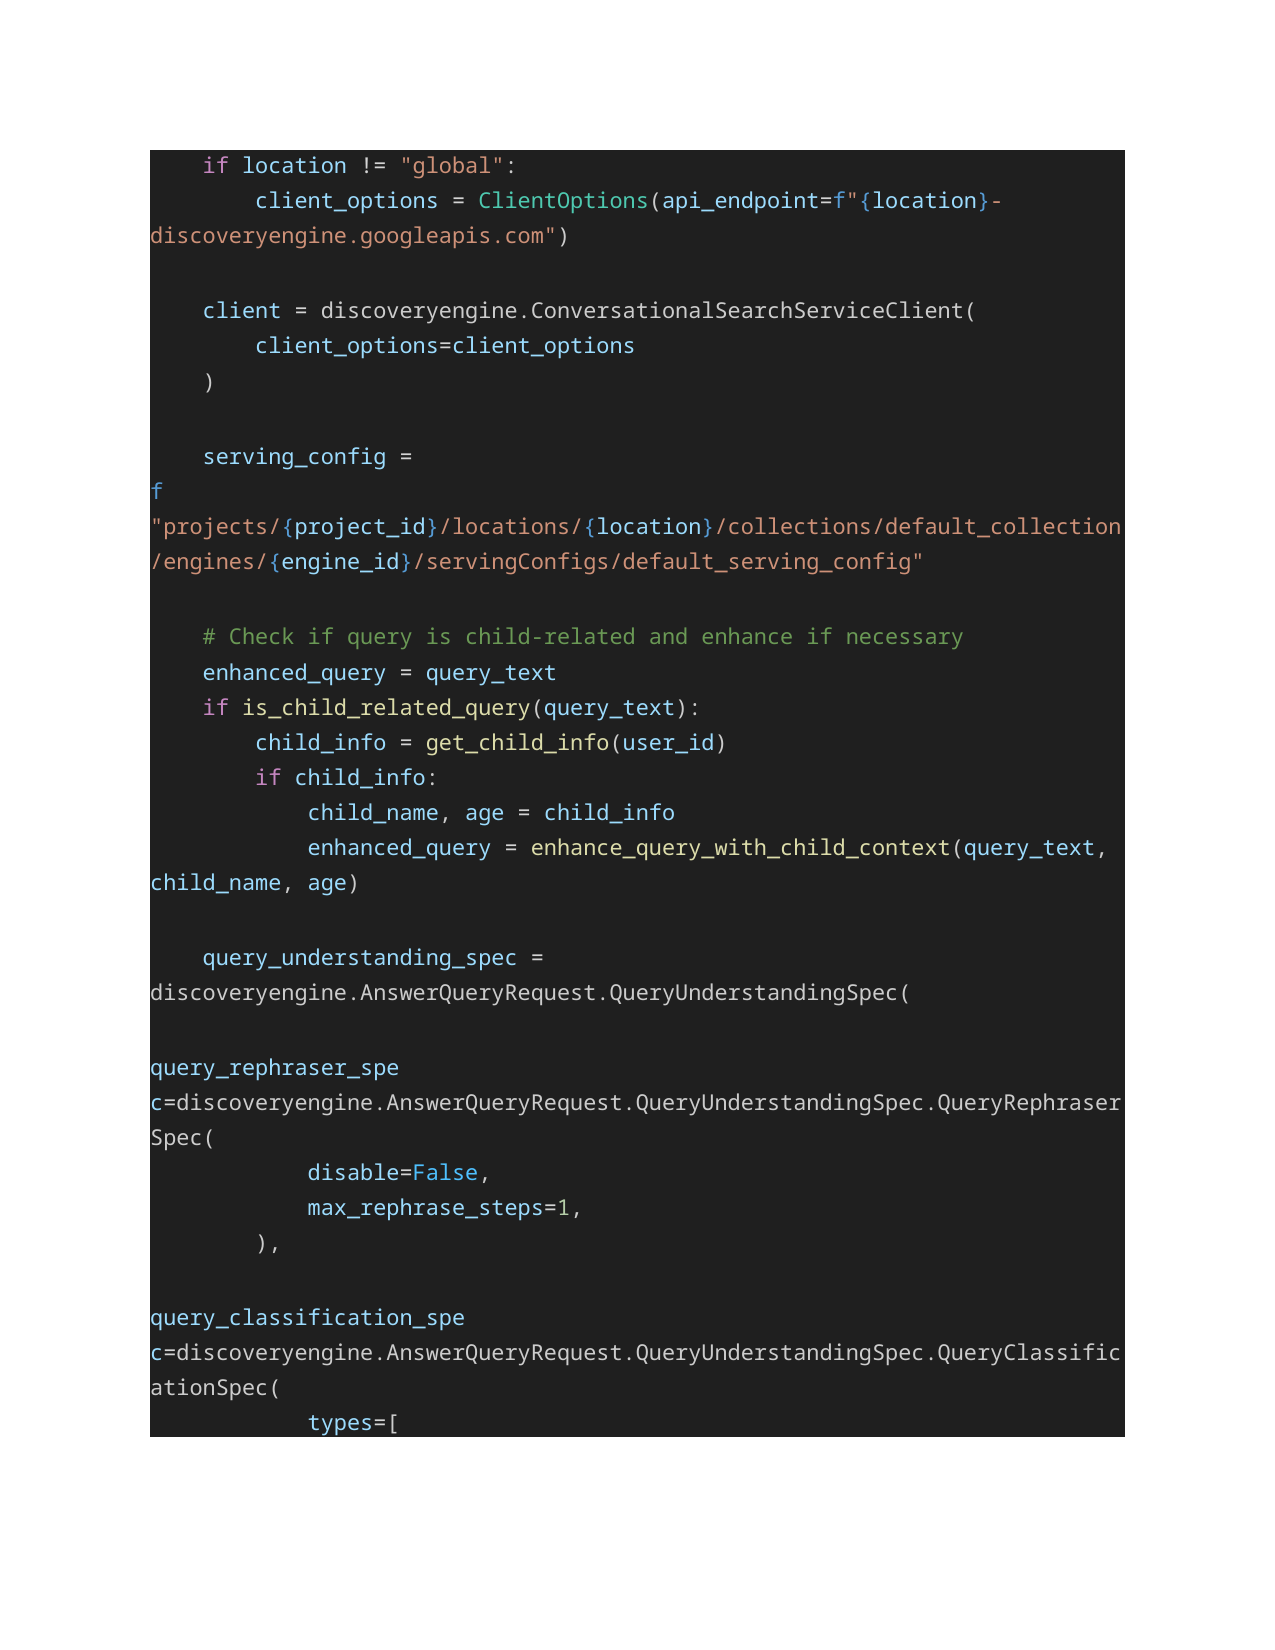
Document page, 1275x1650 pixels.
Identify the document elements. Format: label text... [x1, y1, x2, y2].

text client = discoveryengine.ConversationalSearchServiceClient( [150, 295, 1125, 325]
text enhanced_query = query_text [150, 656, 1125, 686]
text query_rephraser_spec=discoveryengine.AnswerQueryRequest.QueryUnderstandingSpec.QueryRephraserSpec( [150, 1012, 1125, 1152]
text # Check if query is child-related and enhance if necessary [150, 621, 1125, 651]
text ) [150, 366, 1125, 395]
text types=[ [150, 1407, 1125, 1437]
text enhanced_query = enhance_query_with_child_context(query_text, child_name, age) [150, 832, 1125, 897]
text disable=False, [150, 1157, 1125, 1187]
text ), [150, 1227, 1125, 1257]
text client_options = ClientOptions(api_endpoint=f"{location}-discoveryengine.googleapis.com") [150, 185, 1125, 250]
text serving_config = f"projects/{project_id}/locations/{location}/collections/default_collection/engines/{engine_id}/servingConfigs/default_serving_config" [150, 441, 1125, 576]
text if child_info: [150, 762, 1125, 792]
text if is_child_related_query(query_text): [150, 692, 1125, 721]
text child_info = get_child_info(user_id) [150, 727, 1125, 756]
text query_classification_spec=discoveryengine.AnswerQueryRequest.QueryUnderstandingSpec.QueryClassificationSpec( [150, 1262, 1125, 1402]
text max_rephrase_steps=1, [150, 1192, 1125, 1222]
text if location != "global": [150, 150, 1125, 180]
text query_understanding_spec = discoveryengine.AnswerQueryRequest.QueryUnderstandingSpec( [150, 942, 1125, 1007]
text client_options=client_options [150, 331, 1125, 360]
text child_name, age = child_info [150, 797, 1125, 827]
